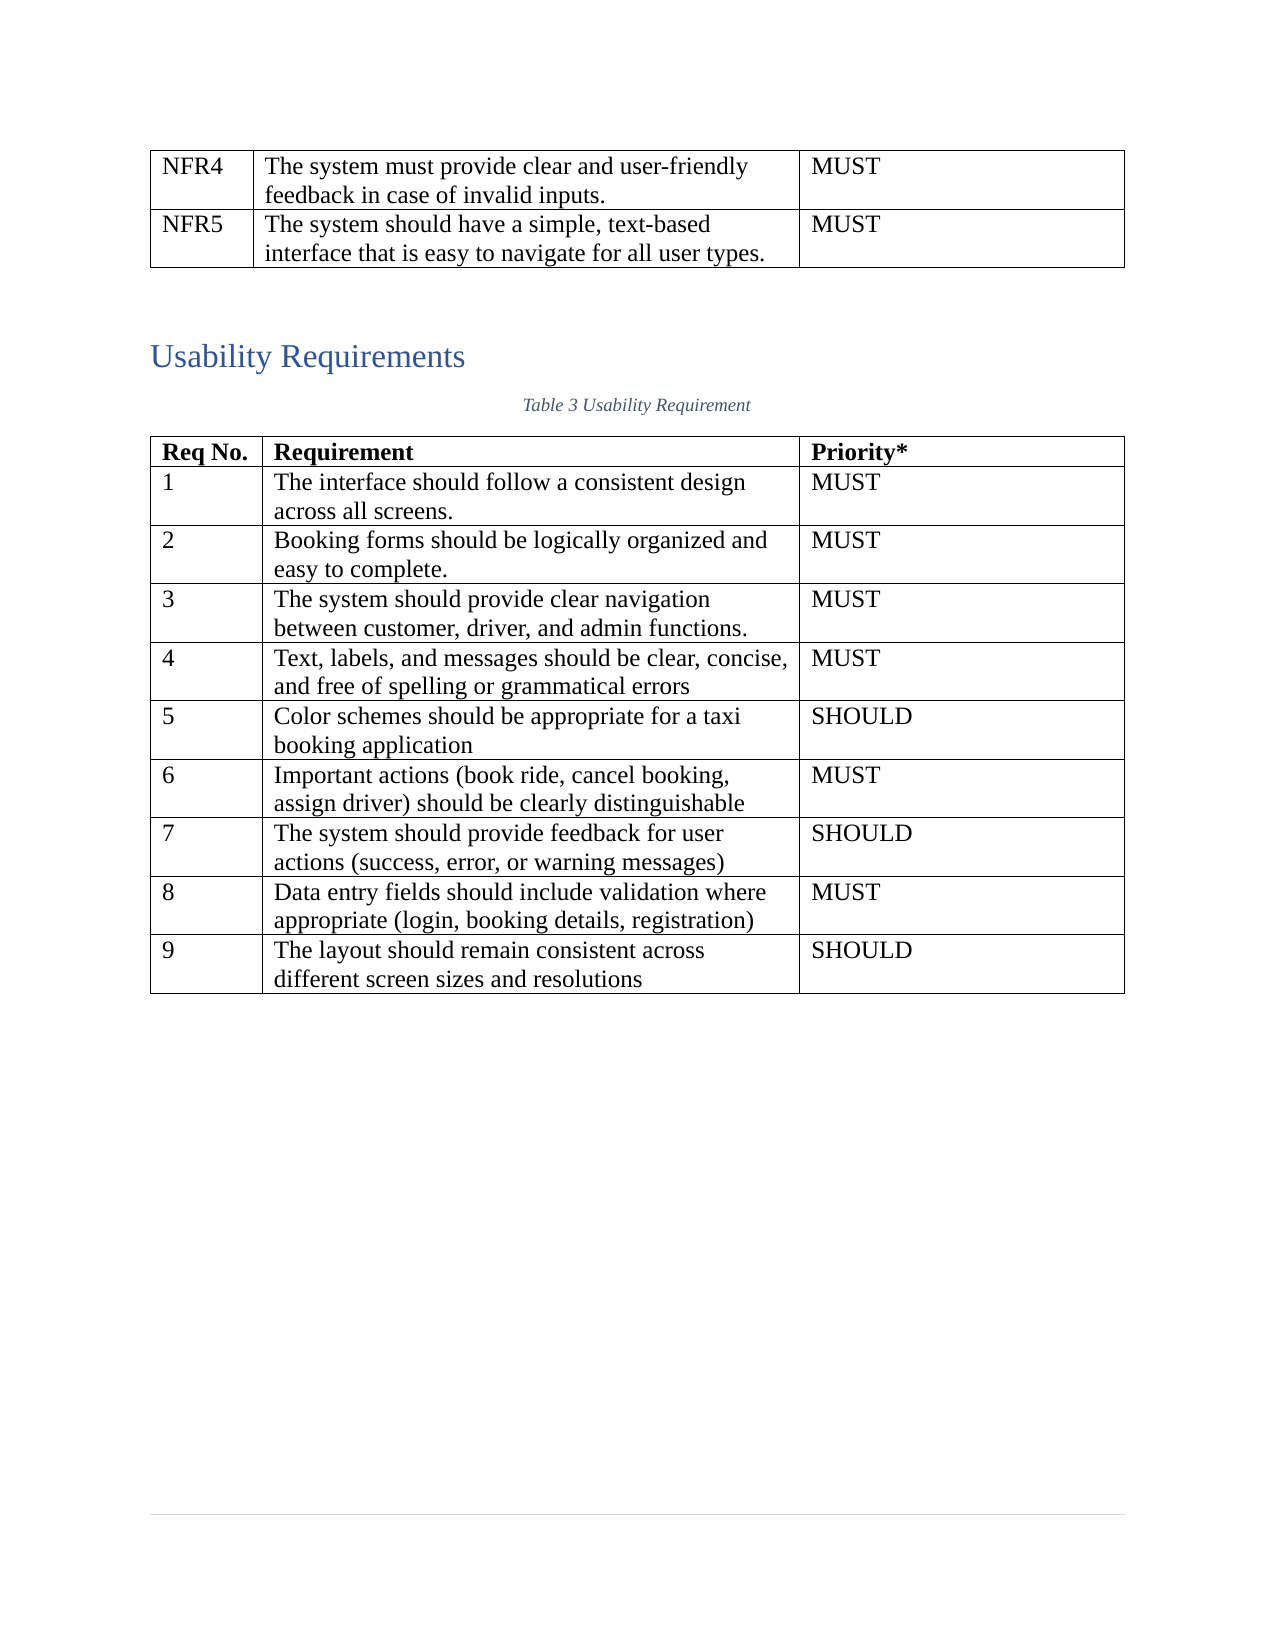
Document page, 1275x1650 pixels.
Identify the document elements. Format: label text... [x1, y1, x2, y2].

table_header Req No. [151, 437, 262, 466]
table_cell 8 [151, 877, 262, 934]
table_cell MUST [800, 151, 1124, 208]
table_cell MUST [800, 643, 1124, 700]
table_cell The system should provide feedback for user actions (success, error, or warning messages) [263, 818, 799, 876]
table_cell 6 [151, 760, 262, 817]
table_cell NFR5 [151, 210, 253, 267]
table_cell Color schemes should be appropriate for a taxi booking application [263, 701, 799, 759]
subtitle Usability Requirements [150, 336, 1125, 374]
table_cell The interface should follow a consistent design across all screens. [263, 467, 799, 524]
table_cell Important actions (book ride, cancel booking, assign driver) should be clearly distinguishable [263, 760, 799, 817]
table_cell SHOULD [800, 818, 1124, 876]
table_cell MUST [800, 877, 1124, 934]
table_cell MUST [800, 526, 1124, 583]
table_header Priority* [800, 437, 1124, 466]
table_cell 2 [151, 526, 262, 583]
table_cell 3 [151, 584, 262, 642]
table_cell 5 [151, 701, 262, 759]
table_cell MUST [800, 760, 1124, 817]
table_cell SHOULD [800, 701, 1124, 759]
table_cell Data entry fields should include validation where appropriate (login, booking details, registration) [263, 877, 799, 934]
table_cell 1 [151, 467, 262, 524]
table_cell MUST [800, 467, 1124, 524]
table_header Requirement [263, 437, 799, 466]
table_cell Text, labels, and messages should be clear, concise, and free of spelling or grammatical errors [263, 643, 799, 700]
table_cell The system must provide clear and user-friendly feedback in case of invalid inputs. [254, 151, 799, 208]
table_cell MUST [800, 584, 1124, 642]
table_cell NFR4 [151, 151, 253, 208]
table_cell 9 [151, 935, 262, 993]
table_cell SHOULD [800, 935, 1124, 993]
table_cell The layout should remain consistent across different screen sizes and resolutions [263, 935, 799, 993]
table_cell 4 [151, 643, 262, 700]
text Table 3 Usability Requirement [150, 394, 1125, 415]
table_cell 7 [151, 818, 262, 876]
table_cell The system should have a simple, text-based interface that is easy to navigate for all user types. [254, 210, 799, 267]
table_cell MUST [800, 210, 1124, 267]
table_cell Booking forms should be logically organized and easy to complete. [263, 526, 799, 583]
table_cell The system should provide clear navigation between customer, driver, and admin functions. [263, 584, 799, 642]
